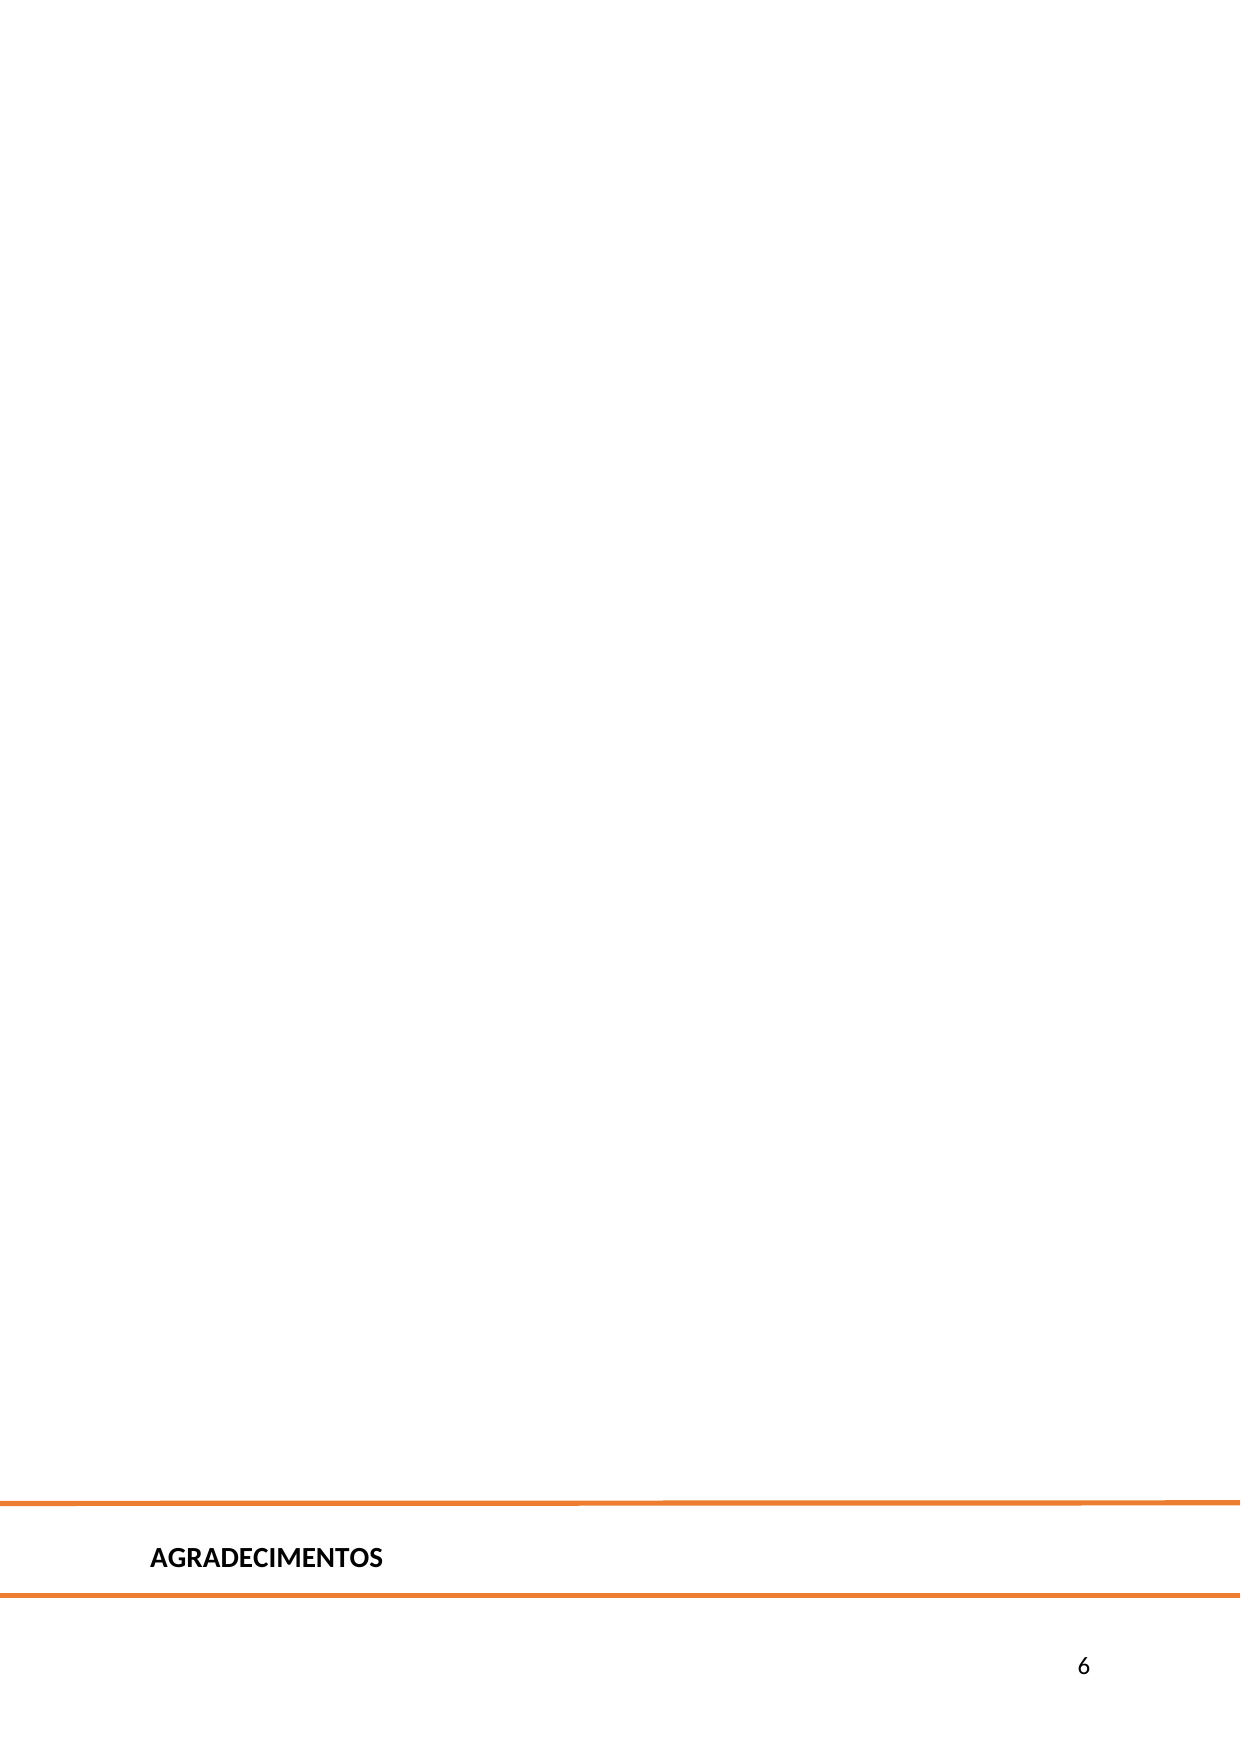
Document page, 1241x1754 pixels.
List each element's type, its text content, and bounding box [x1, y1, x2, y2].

text AGRADECIMENTOS [150, 1539, 1090, 1575]
